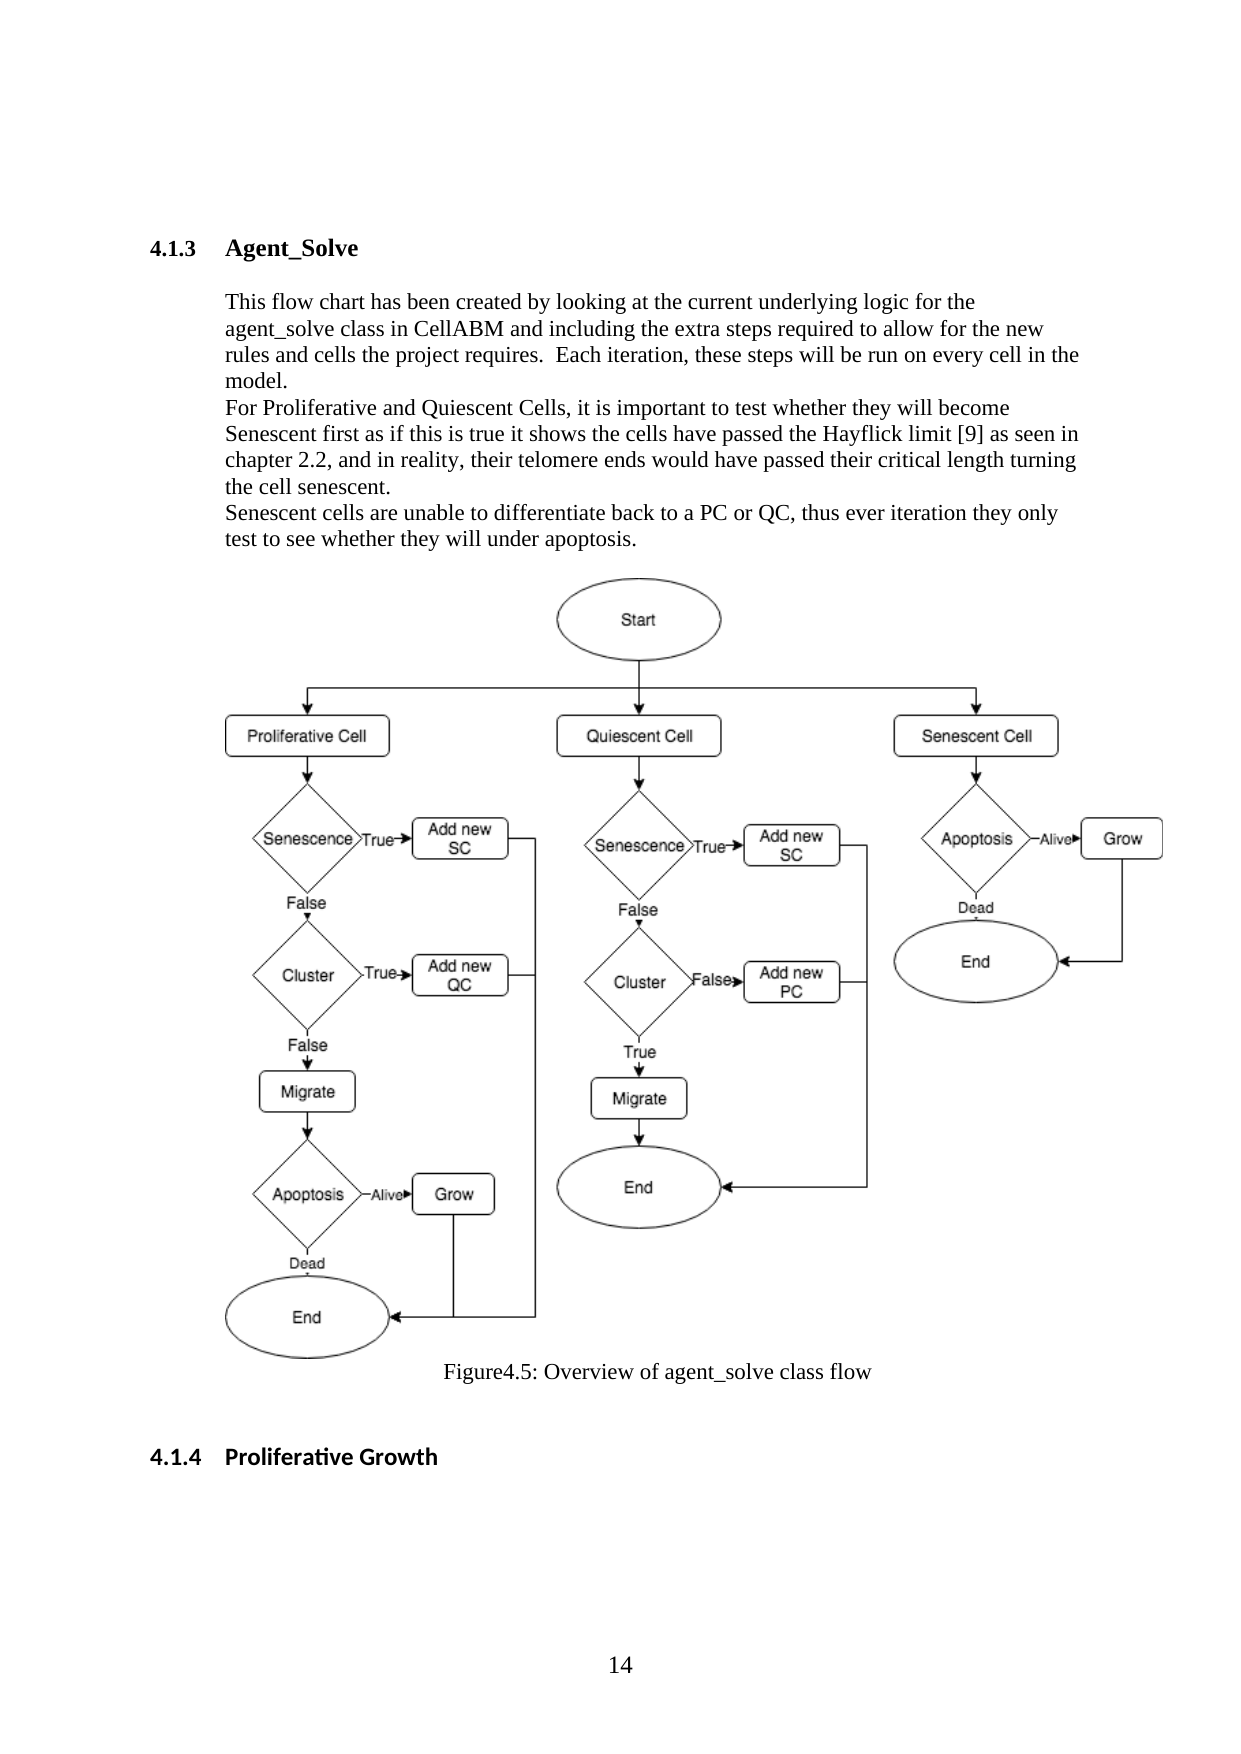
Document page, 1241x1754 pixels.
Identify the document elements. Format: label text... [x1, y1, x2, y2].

list Agent_Solve This flow chart has been created by looking at the current underlying logic for the agent_solve class in CellABM and including the extra steps required to allow for the new rules and cells the project requires. Each iteration, these steps will be run on every cell in the model. [150, 233, 1090, 394]
list Senescent cells are unable to differentiate back to a PC or QC, thus ever iteration they only test to see whether they will under apoptosis. [225, 499, 1090, 552]
list Figure4.5: Overview of agent_solve class flow [225, 1359, 1090, 1441]
list For Proliferative and Quiescent Cells, it is important to test whether they will become Senescent first as if this is true it shows the cells have passed the Hayflick limit [9] as seen in chapter 2.2, and in reality, their telomere ends would have passed their critical length turning the cell senescent. [225, 394, 1090, 499]
picture [225, 578, 1163, 1359]
list Proliferative Growth [150, 1441, 1090, 1472]
